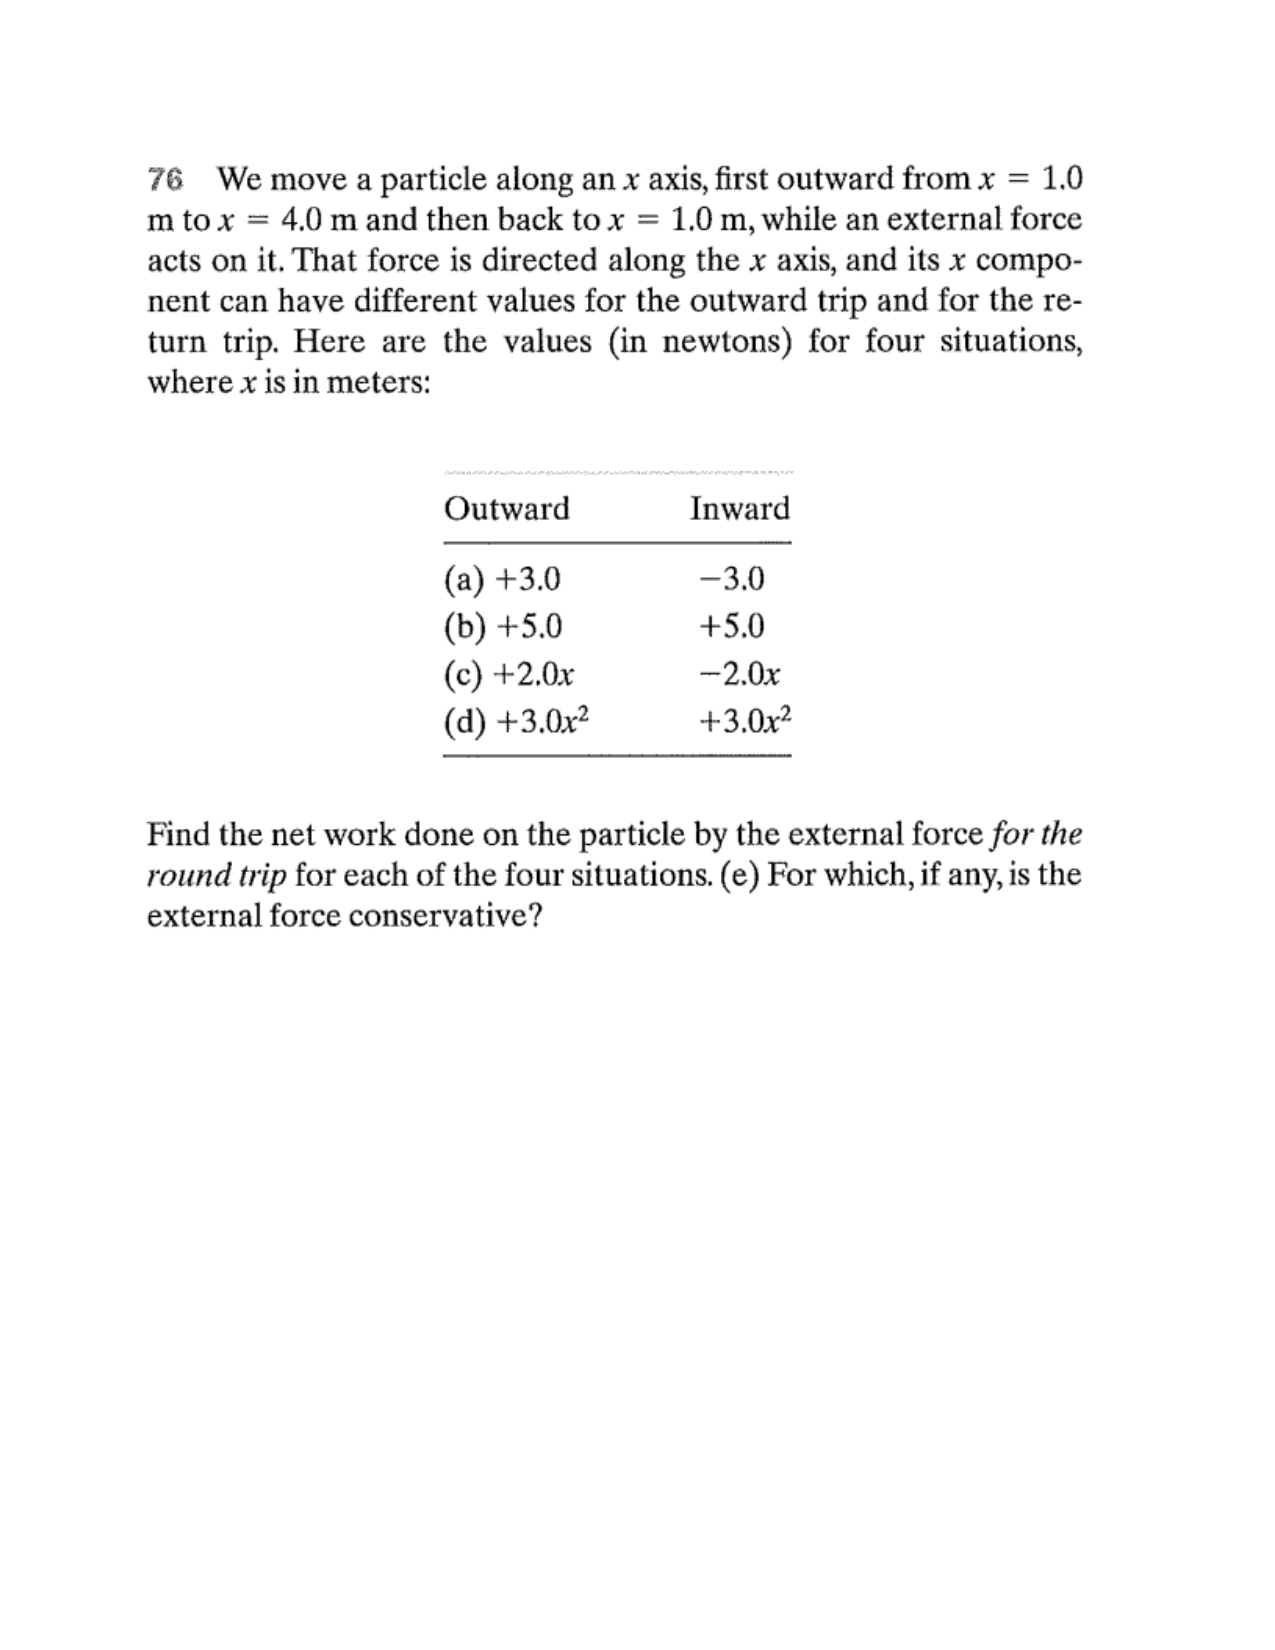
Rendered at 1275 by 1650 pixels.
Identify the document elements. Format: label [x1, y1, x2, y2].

picture [135, 150, 1110, 944]
